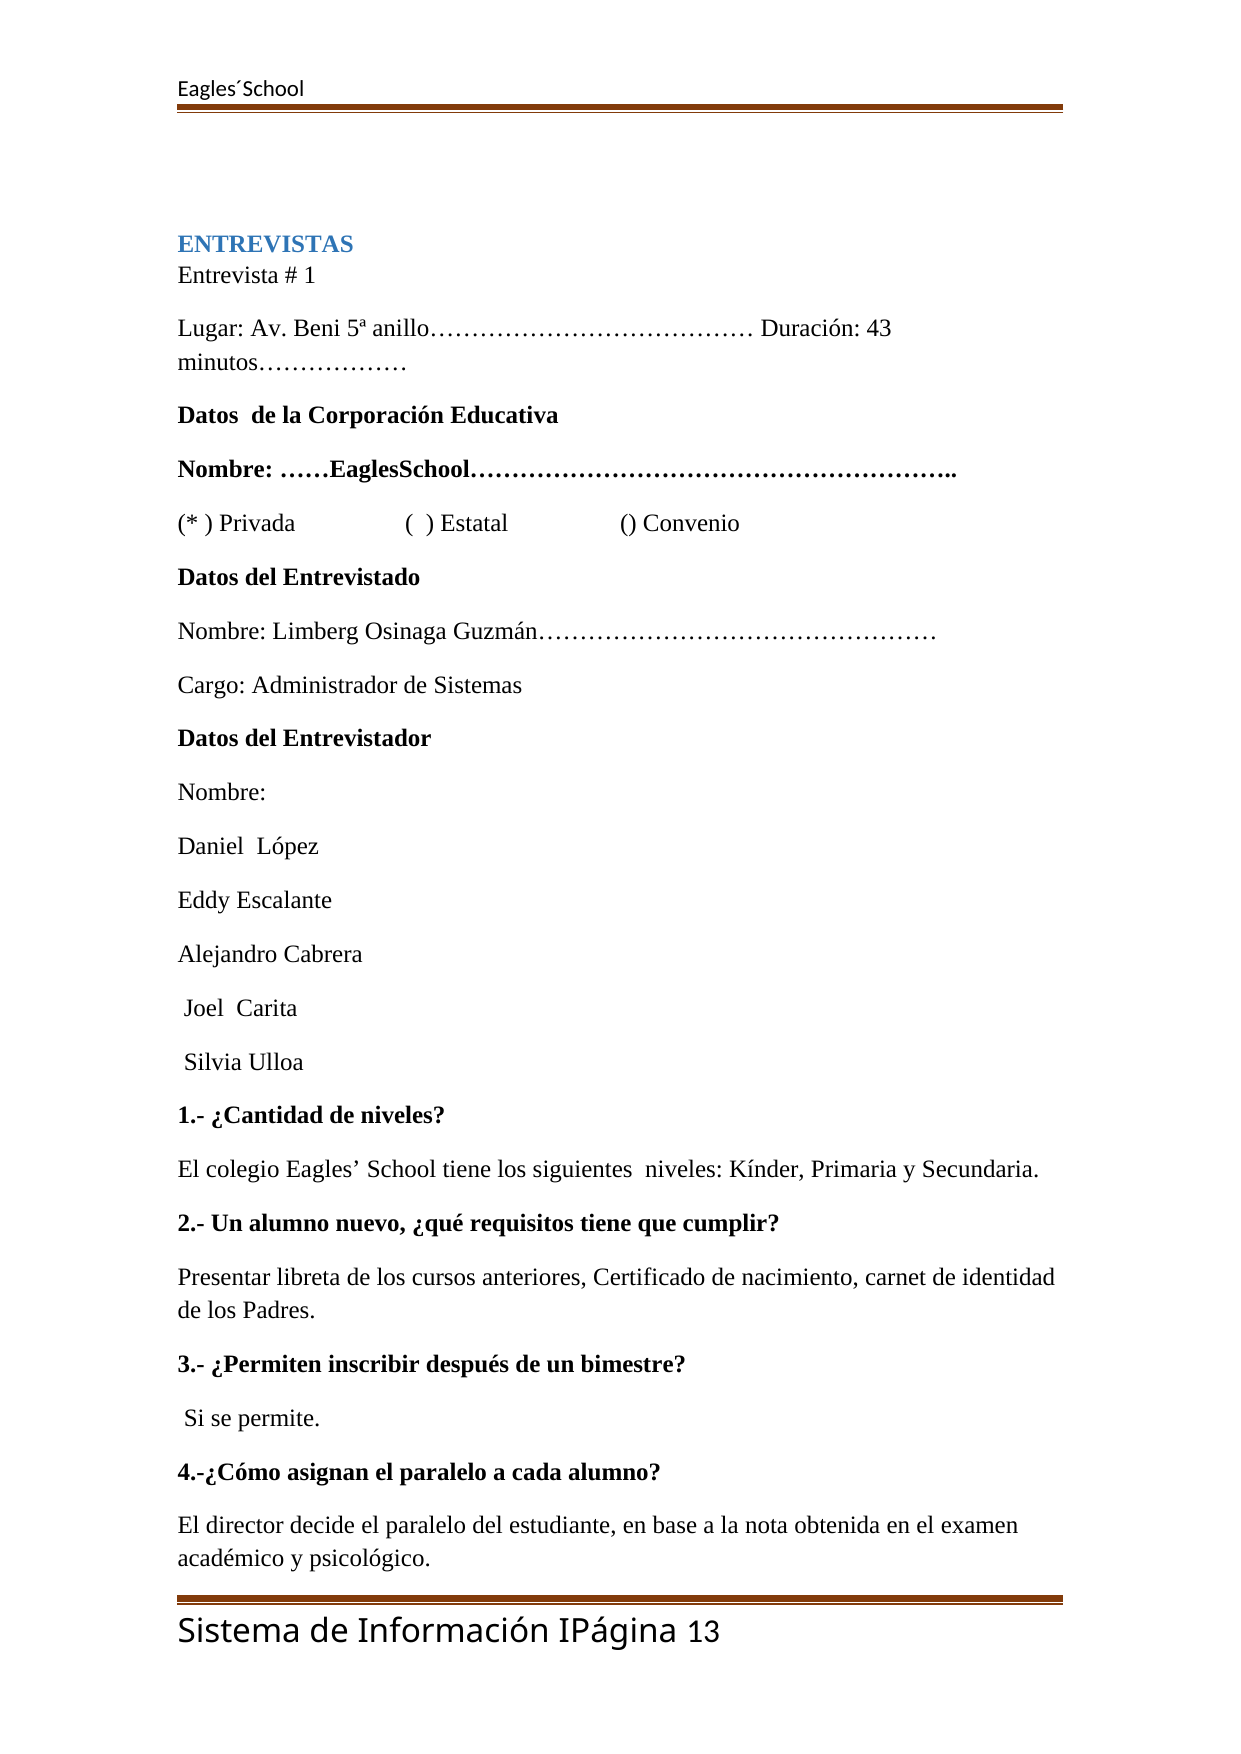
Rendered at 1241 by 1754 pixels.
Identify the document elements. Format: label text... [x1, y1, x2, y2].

text El director decide el paralelo del estudiante, en base a la nota obtenida en el examen académico y psicológico. [177, 1511, 1063, 1572]
text 1.- ¿Cantidad de niveles? [177, 1101, 1063, 1129]
text Lugar: Av. Beni 5ª anillo………………………………… Duración: 43 minutos……………… [177, 313, 1063, 375]
text 4.-¿Cómo asignan el paralelo a cada alumno? [177, 1457, 1063, 1485]
text 2.- Un alumno nuevo, ¿qué requisitos tiene que cumplir? [177, 1208, 1063, 1237]
text 3.- ¿Permiten inscribir después de un bimestre? [177, 1349, 1063, 1378]
text Entrevista # 1 [177, 260, 1063, 288]
text Nombre: [177, 777, 1063, 806]
text Datos del Entrevistador [177, 723, 1063, 752]
text Nombre: Limberg Osinaga Guzmán………………………………………… [177, 616, 1063, 644]
subtitle ENTREVISTAS [177, 229, 1063, 257]
text Joel Carita [177, 993, 1063, 1022]
text Nombre: ……EaglesSchool………………………………………………….. [177, 454, 1063, 483]
text Alejandro Cabrera [177, 939, 1063, 968]
text El colegio Eagles’ School tiene los siguientes niveles: Kínder, Primaria y Secundaria. [177, 1154, 1063, 1183]
text Daniel López [177, 831, 1063, 860]
text (* ) Privada ( ) Estatal () Convenio [177, 508, 1063, 537]
text Si se permite. [177, 1403, 1063, 1432]
text Datos de la Corporación Educativa [177, 400, 1063, 429]
text Silvia Ulloa [177, 1047, 1063, 1075]
text Cargo: Administrador de Sistemas [177, 670, 1063, 698]
text Datos del Entrevistado [177, 562, 1063, 591]
text Eddy Escalante [177, 885, 1063, 914]
text Presentar libreta de los cursos anteriores, Certificado de nacimiento, carnet de identidad de los Padres. [177, 1262, 1063, 1324]
